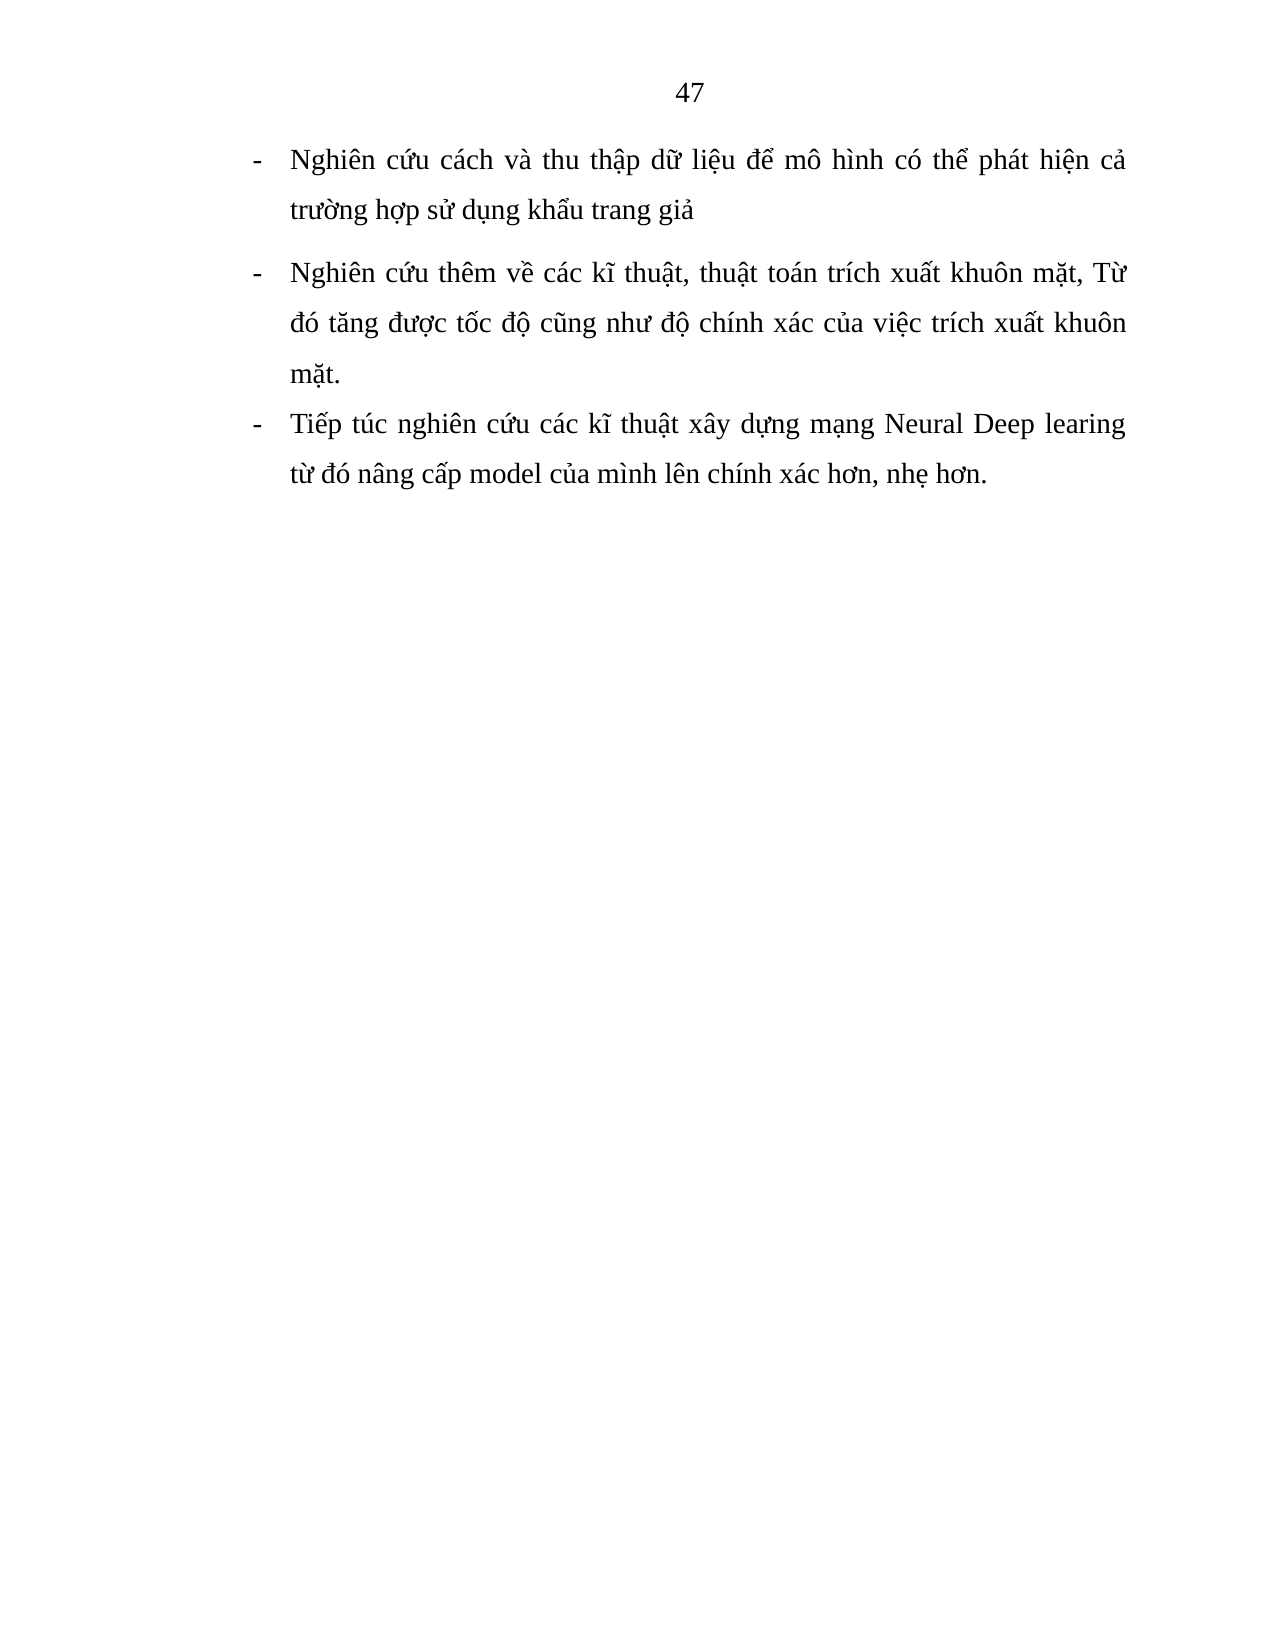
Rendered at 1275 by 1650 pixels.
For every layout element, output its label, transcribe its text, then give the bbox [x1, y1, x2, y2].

list Nghiên cứu thêm về các kĩ thuật, thuật toán trích xuất khuôn mặt, Từ đó tăng được tốc độ cũng như độ chính xác của việc trích xuất khuôn mặt. [252, 255, 1127, 389]
list Tiếp túc nghiên cứu các kĩ thuật xây dựng mạng Neural Deep learing từ đó nâng cấp model của mình lên chính xác hơn, nhẹ hơn. [252, 406, 1127, 490]
list Nghiên cứu cách và thu thập dữ liệu để mô hình có thể phát hiện cả trường hợp sử dụng khẩu trang giả [252, 142, 1127, 226]
